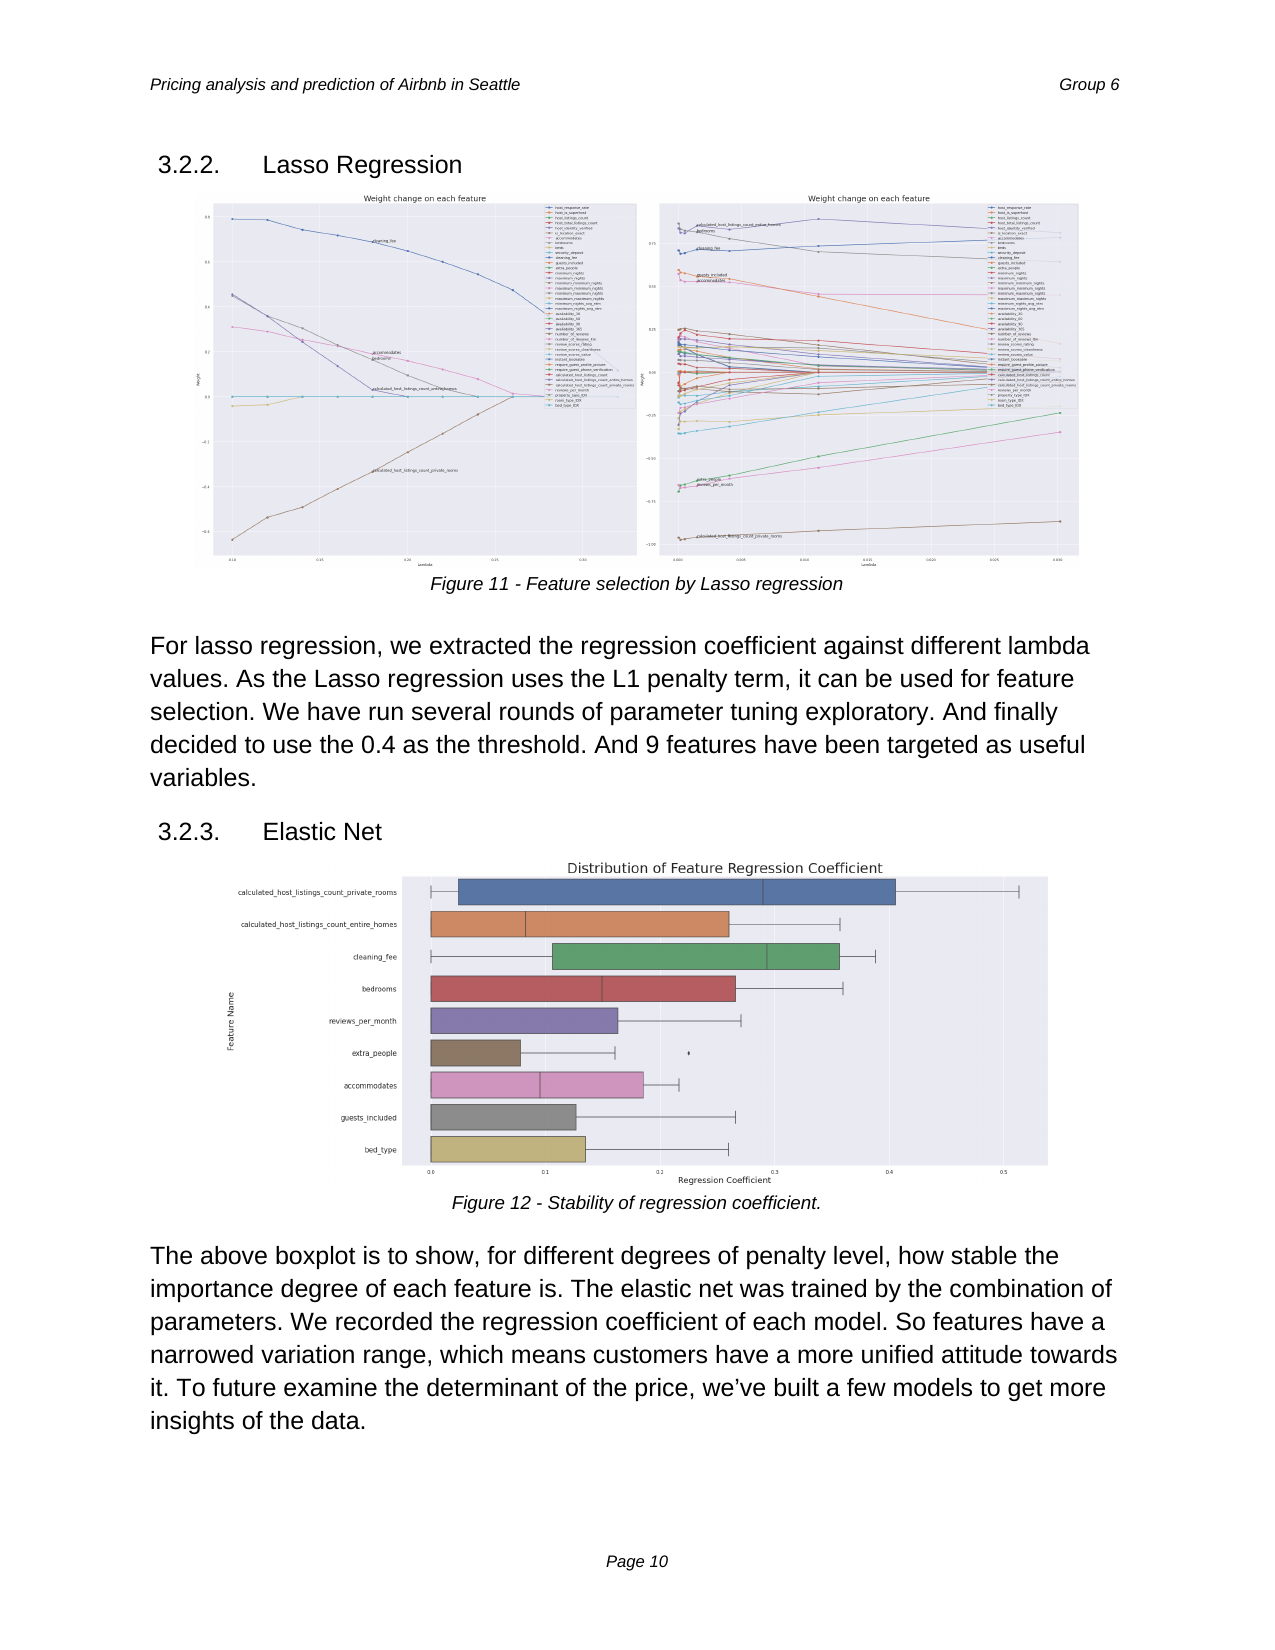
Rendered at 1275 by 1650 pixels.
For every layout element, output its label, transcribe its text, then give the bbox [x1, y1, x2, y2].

text For lasso regression, we extracted the regression coefficient against different lambda values. As the Lasso regression uses the L1 penalty term, it can be used for feature selection. We have run several rounds of parameter tuning exploratory. And finally decided to use the 0.4 as the threshold. And 9 features have been targeted as useful variables. [150, 631, 1125, 792]
subtitle Lasso Regression [220, 150, 1125, 179]
text Figure 11 - Feature selection by Lasso regression [150, 573, 1125, 595]
text The above boxplot is to show, for different degrees of penalty level, how stable the importance degree of each feature is. The elastic net was trained by the combination of parameters. We recorded the regression coefficient of each model. So features have a narrowed variation range, which means customers have a more unified attitude towards it. To future examine the determinant of the price, we’ve built a few models to get more insights of the data. [150, 1241, 1125, 1435]
text Figure 12 - Stability of regression coefficient. [150, 1192, 1125, 1213]
subtitle Elastic Net [220, 817, 1125, 846]
picture [224, 860, 1051, 1188]
picture [194, 193, 1081, 569]
